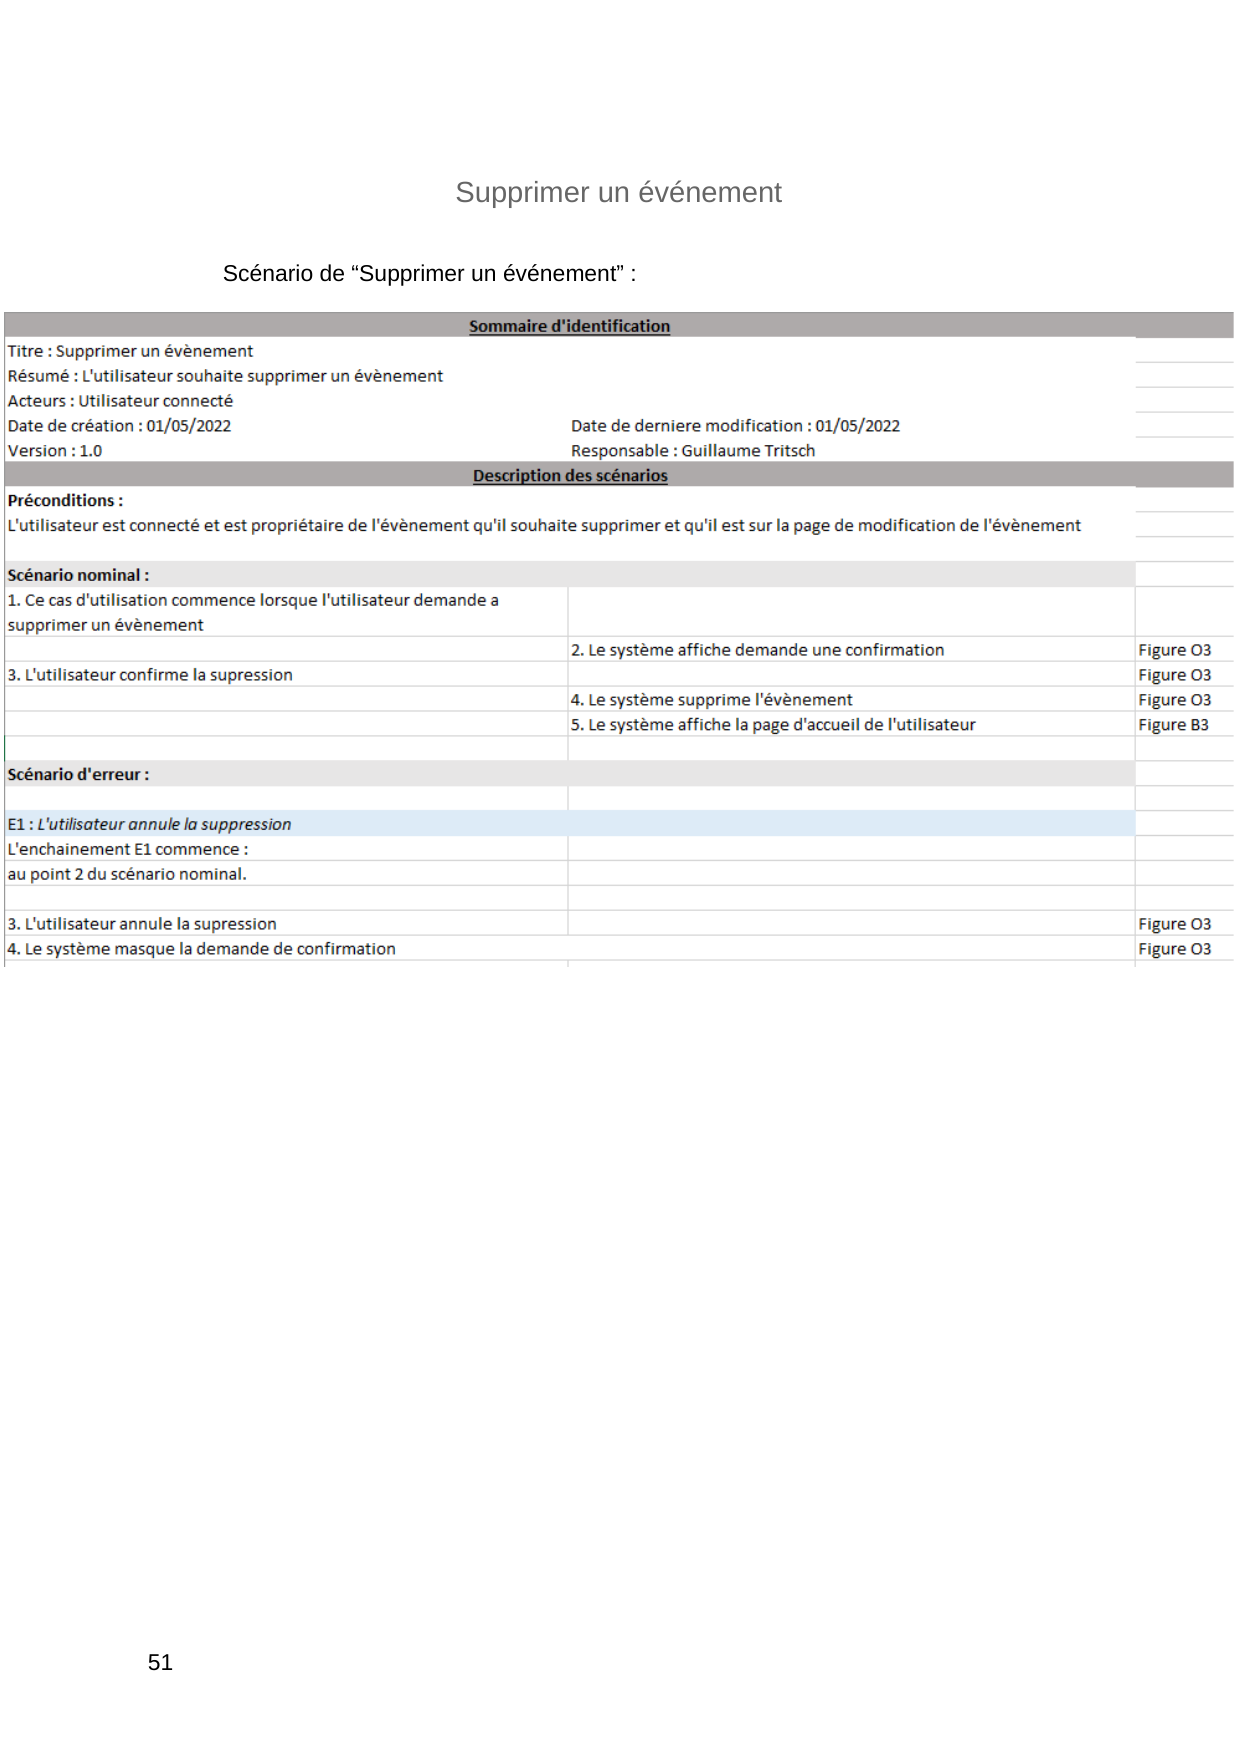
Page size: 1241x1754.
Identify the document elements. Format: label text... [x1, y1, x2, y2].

picture [4, 312, 1234, 967]
subtitle Supprimer un événement [148, 175, 1090, 208]
text Scénario de “Supprimer un événement” : [223, 260, 1090, 287]
